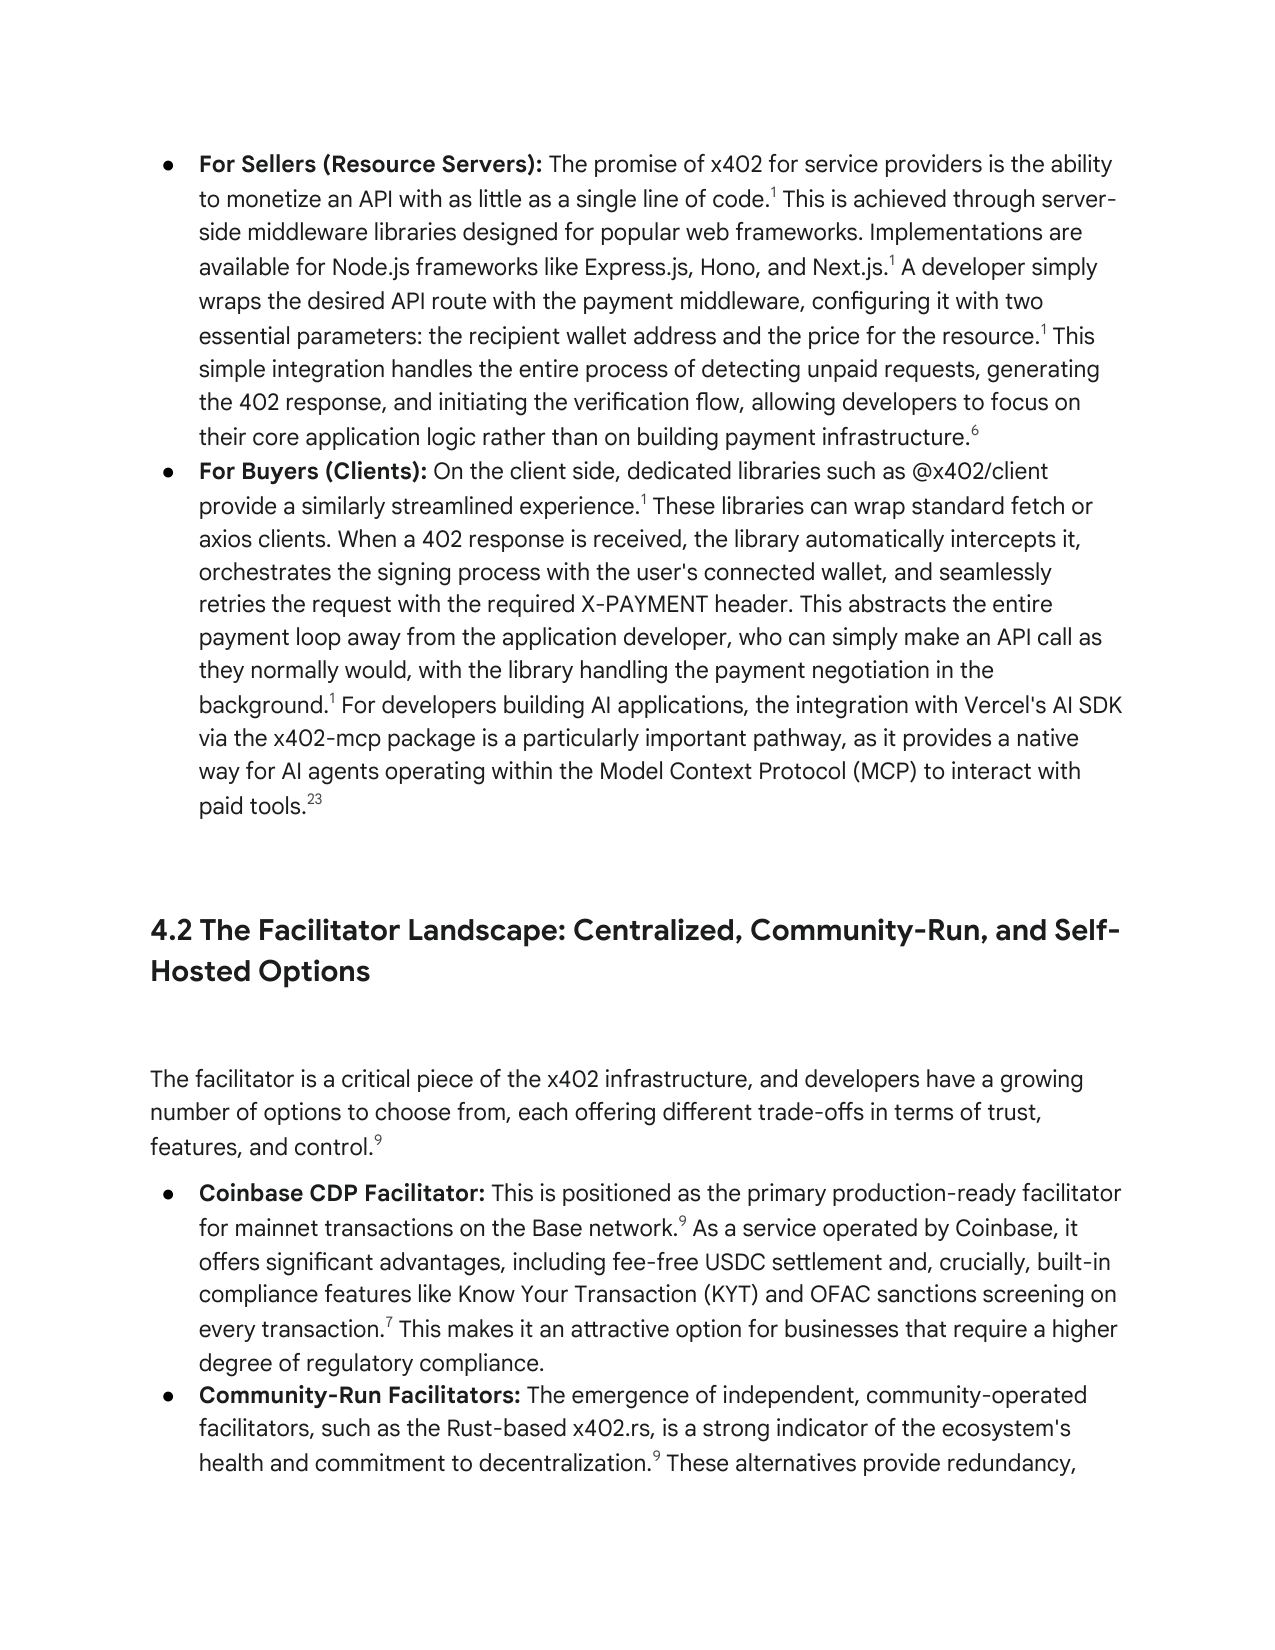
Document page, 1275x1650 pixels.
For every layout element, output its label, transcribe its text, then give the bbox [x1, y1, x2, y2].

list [161, 1382, 1125, 1479]
list For Buyers (Clients): On the client side, dedicated libraries such as @x402/client provide a similarly streamlined experience.1 These libraries can wrap standard fetch or axios clients. When a 402 response is received, the library automatically intercepts it, orchestrates the signing process with the user's connected wallet, and seamlessly retries the request with the required X-PAYMENT header. This abstracts the entire payment loop away from the application developer, who can simply make an API call as they normally would, with the library handling the payment negotiation in the background.1 For developers building AI applications, the integration with Vercel's AI SDK via the x402-mcp package is a particularly important pathway, as it provides a native way for AI agents operating within the Model Context Protocol (MCP) to interact with paid tools.23 [161, 457, 1125, 822]
list Coinbase CDP Facilitator: This is positioned as the primary production-ready facilitator for mainnet transactions on the Base network.9 As a service operated by Coinbase, it offers significant advantages, including fee-free USDC settlement and, crucially, built-in compliance features like Know Your Transaction (KYT) and OFAC sanctions screening on every transaction.7 This makes it an attractive option for businesses that require a higher degree of regulatory compliance. [161, 1179, 1125, 1378]
subtitle 4.2 The Facilitator Landscape: Centralized, Community-Run, and Self-Hosted Options [150, 912, 1125, 990]
list For Sellers (Resource Servers): The promise of x402 for service providers is the ability to monetize an API with as little as a single line of code.1 This is achieved through server-side middleware libraries designed for popular web frameworks. Implementations are available for Node.js frameworks like Express.js, Hono, and Next.js.1 A developer simply wraps the desired API route with the payment middleware, configuring it with two essential parameters: the recipient wallet address and the price for the resource.1 This simple integration handles the entire process of detecting unpaid requests, generating the 402 response, and initiating the verification flow, allowing developers to focus on their core application logic rather than on building payment infrastructure.6 [161, 150, 1125, 452]
text The facilitator is a critical piece of the x402 infrastructure, and developers have a growing number of options to choose from, each offering different trade-offs in terms of trust, features, and control.9 [150, 1065, 1125, 1163]
